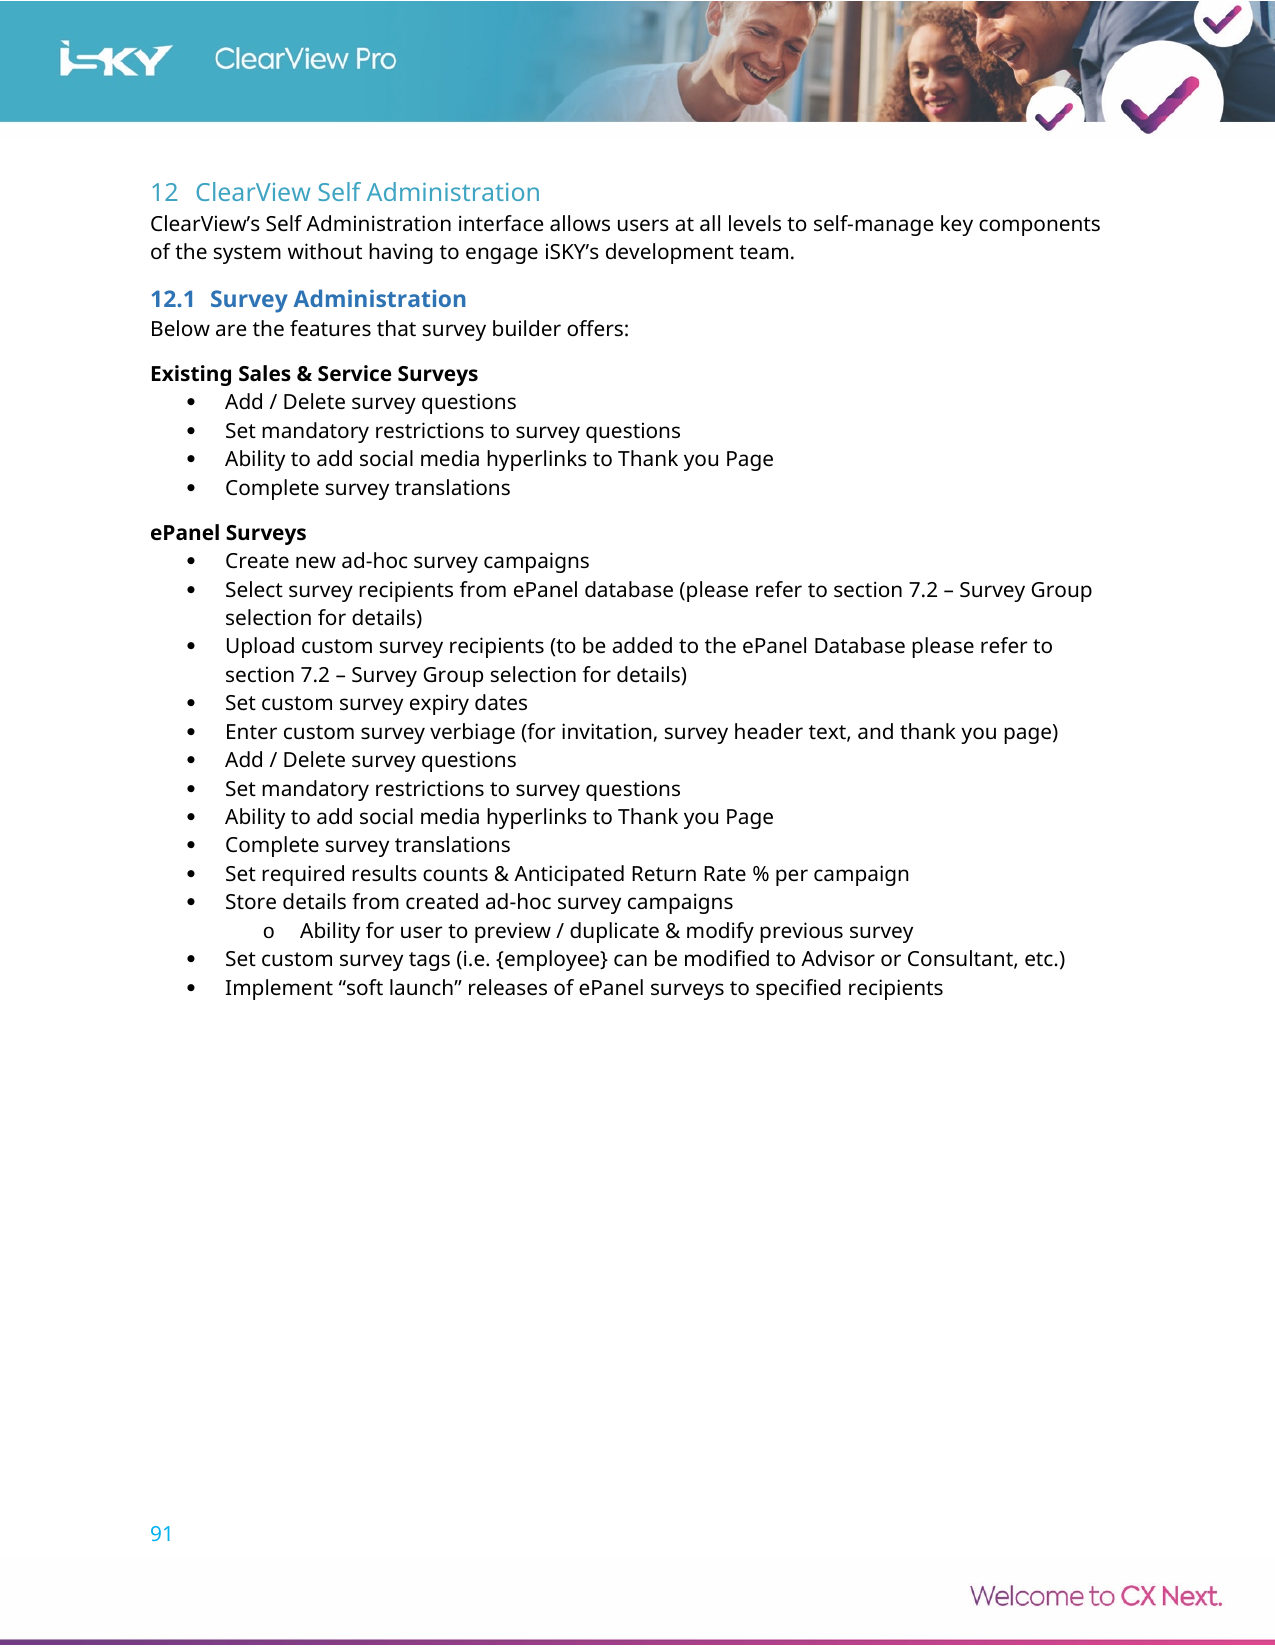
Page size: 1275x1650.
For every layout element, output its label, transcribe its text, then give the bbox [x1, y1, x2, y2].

list Store details from created ad-hoc survey campaigns [187, 887, 1125, 916]
list Add / Delete survey questions [187, 745, 1125, 774]
list Complete survey translations [187, 473, 1125, 501]
list Create new ad-hoc survey campaigns [187, 546, 1125, 575]
list Implement “soft launch” releases of ePanel surveys to specified recipients [187, 973, 1125, 1001]
list Set custom survey expiry dates [187, 688, 1125, 717]
list Set custom survey tags (i.e. {employee} can be modified to Advisor or Consultant, etc.) [187, 944, 1125, 973]
picture [0, 1, 1275, 139]
list Upload custom survey recipients (to be added to the ePanel Database please refer to section 7.2 – Survey Group selection for details) [187, 632, 1125, 688]
subtitle Survey Administration [150, 283, 1125, 314]
list Ability to add social media hyperlinks to Thank you Page [187, 802, 1125, 831]
list Set mandatory restrictions to survey questions [187, 416, 1125, 444]
text ClearView’s Self Administration interface allows users at all levels to self-manage key components of the system without having to engage iSKY’s development team. [150, 209, 1125, 266]
subtitle ClearView Self Administration [150, 175, 1125, 209]
list Ability for user to preview / duplicate & modify previous survey [262, 916, 1125, 944]
list Set mandatory restrictions to survey questions [187, 774, 1125, 802]
list Add / Delete survey questions [187, 387, 1125, 416]
list Complete survey translations [187, 831, 1125, 859]
list Set required results counts & Anticipated Return Rate % per campaign [187, 859, 1125, 887]
text ePanel Surveys [150, 518, 1125, 546]
text Below are the features that survey builder offers: [150, 314, 1125, 342]
text Existing Sales & Service Surveys [150, 359, 1125, 387]
picture [0, 1558, 1275, 1645]
list Ability to add social media hyperlinks to Thank you Page [187, 444, 1125, 473]
list Enter custom survey verbiage (for invitation, survey header text, and thank you page) [187, 717, 1125, 745]
list Select survey recipients from ePanel database (please refer to section 7.2 – Survey Group selection for details) [187, 575, 1125, 632]
